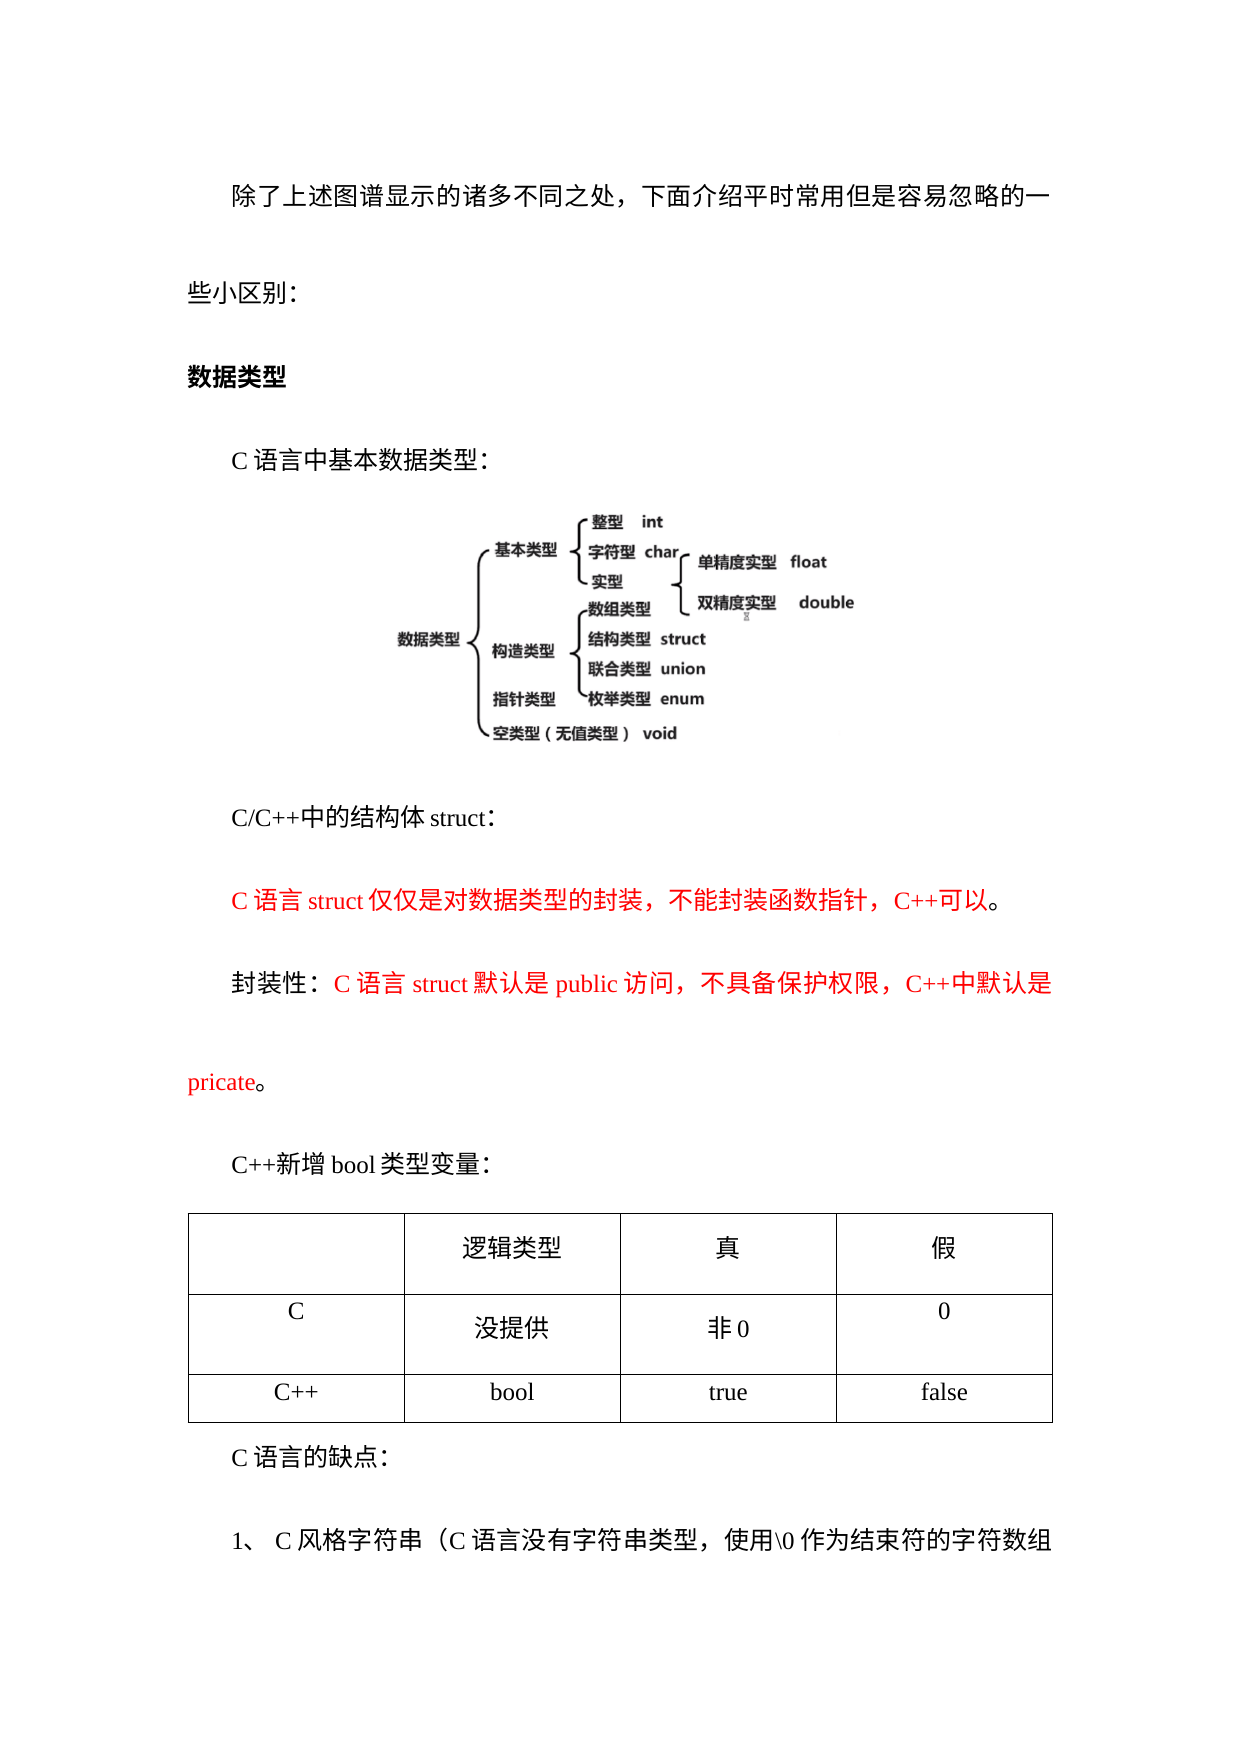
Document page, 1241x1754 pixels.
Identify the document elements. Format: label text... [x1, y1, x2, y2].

text C语言struct仅仅是对数据类型的封装，不能封装函数指针，C++可以。 [187, 866, 1053, 931]
text C语言的缺点： [187, 1423, 1053, 1488]
table_cell C [189, 1295, 404, 1374]
text C++新增bool类型变量： [187, 1130, 1053, 1195]
subtitle 数据类型 [187, 343, 1053, 408]
table_header 逻辑类型 [405, 1214, 620, 1293]
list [231, 1506, 1053, 1571]
table_cell bool [405, 1375, 620, 1422]
table_cell C++ [189, 1375, 404, 1422]
text 除了上述图谱显示的诸多不同之处，下面介绍平时常用但是容易忽略的一些小区别： [187, 162, 1053, 324]
table_cell 没提供 [405, 1295, 620, 1374]
table_cell false [837, 1375, 1052, 1422]
table_cell true [621, 1375, 836, 1422]
table_header [189, 1214, 404, 1293]
table_header 假 [837, 1214, 1052, 1293]
text C语言中基本数据类型： [187, 426, 1053, 491]
table_cell 0 [837, 1295, 1052, 1374]
text C/C++中的结构体struct： [187, 783, 1053, 848]
table_header 真 [621, 1214, 836, 1293]
table_cell 非0 [621, 1295, 836, 1374]
text 封装性：C语言struct默认是public访问，不具备保护权限，C++中默认是pricate。 [187, 949, 1053, 1112]
picture [384, 508, 856, 746]
